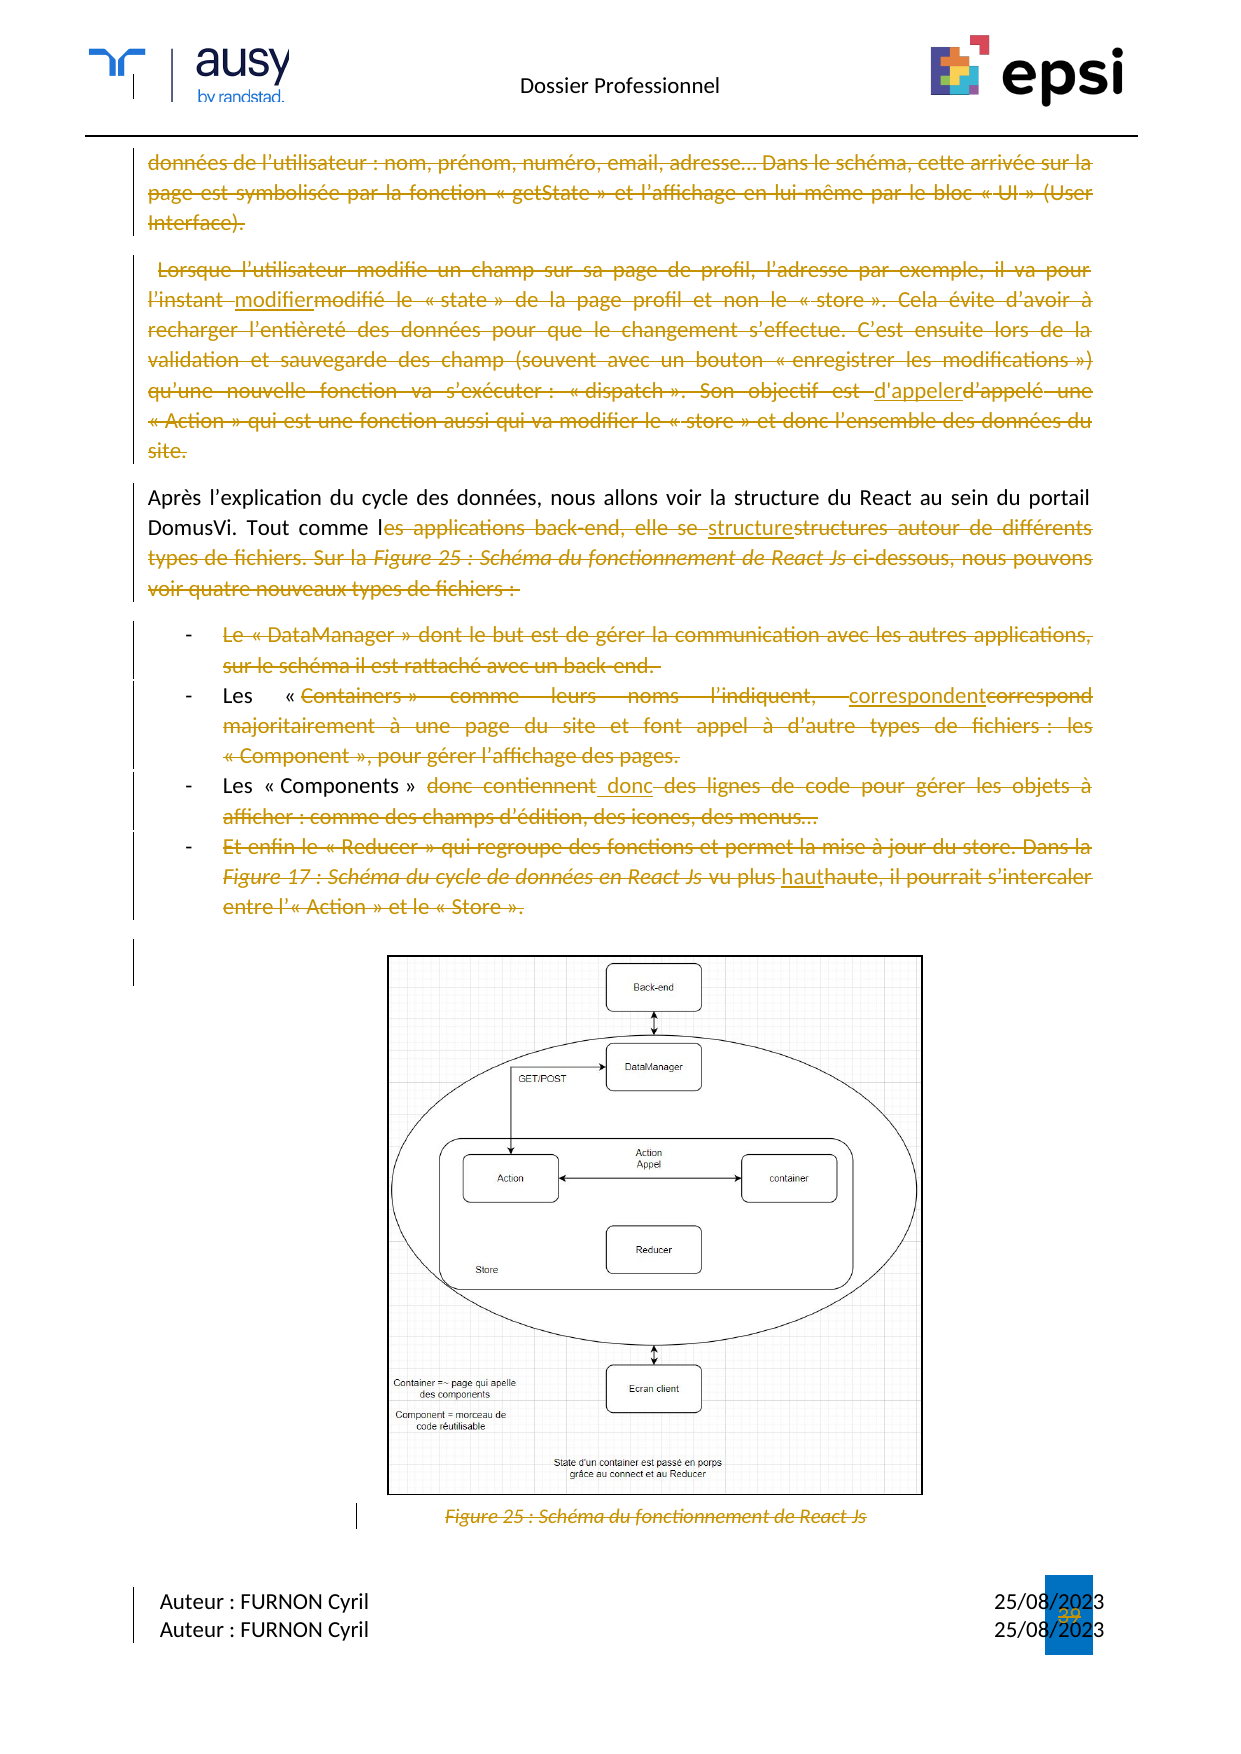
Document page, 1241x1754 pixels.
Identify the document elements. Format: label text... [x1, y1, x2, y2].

list Et enfin le « Reducer » qui regroupe des fonctions et permet la mise à jour du store. Dans la Figure 17 : Schéma du cycle de données en React Js vu plus , il pourrait s’intercaler entre l’« Action » et le « Store ». [185, 832, 1093, 920]
text Après l’explication du cycle des données, nous allons voir la structure du React au sein du portail DomusVi. Tout comme les applications back-end, elle se autour de différents types de fichiers. Sur la Figure 25 : Schéma du fonctionnement de React Js ci-dessous, nous pouvons voir quatre nouveaux types de fichiers : [148, 560, 1093, 602]
text Lorsque l’utilisateur modifie un champ sur sa page de profil, l’adresse par exemple, il va pour l’instant le « state » de la page profil et non le « store ». Cela évite d’avoir à recharger l’entièreté des données pour que le changement s’effectue. C’est ensuite lors de la validation et sauvegarde des champ (souvent avec un bouton « enregistrer les modifications ») qu’une nouvelle fonction va s’exécuter : « dispatch ». Son objectif est une « Action » qui est une fonction aussi qui va modifier le « store » et donc l’ensemble des données du site. [148, 255, 1093, 361]
list Les « Containers » comme leurs noms l’indiquent, majoritairement à une page du site et font appel à d’autre types de fichiers : les « Component », pour gérer l’affichage des pages. [185, 681, 1093, 769]
picture [88, 48, 289, 102]
list Les « Components » contiennent des lignes de code pour gérer les objets à afficher : comme des champs d’édition, des icones, des menus… [185, 772, 1093, 830]
list Le « DataManager » dont le but est de gérer la communication avec les autres applications, sur le schéma il est rattaché avec un back-end. [185, 621, 1093, 679]
text Lorsque l’utilisateur modifie un champ sur sa page de profil, l’adresse par exemple, il va pour l’instant le « state » de la page profil et non le « store ». Cela évite d’avoir à recharger l’entièreté des données pour que le changement s’effectue. C’est ensuite lors de la validation et sauvegarde des champ (souvent avec un bouton « enregistrer les modifications ») qu’une nouvelle fonction va s’exécuter : « dispatch ». Son objectif est une « Action » qui est une fonction aussi qui va modifier le « store » et donc l’ensemble des données du site. [148, 362, 1093, 464]
picture [389, 957, 921, 1494]
text Après l’explication du cycle des données, nous allons voir la structure du React au sein du portail DomusVi. Tout comme les applications back-end, elle se autour de différents types de fichiers. Sur la Figure 25 : Schéma du fonctionnement de React Js ci-dessous, nous pouvons voir quatre nouveaux types de fichiers : [148, 483, 1093, 559]
